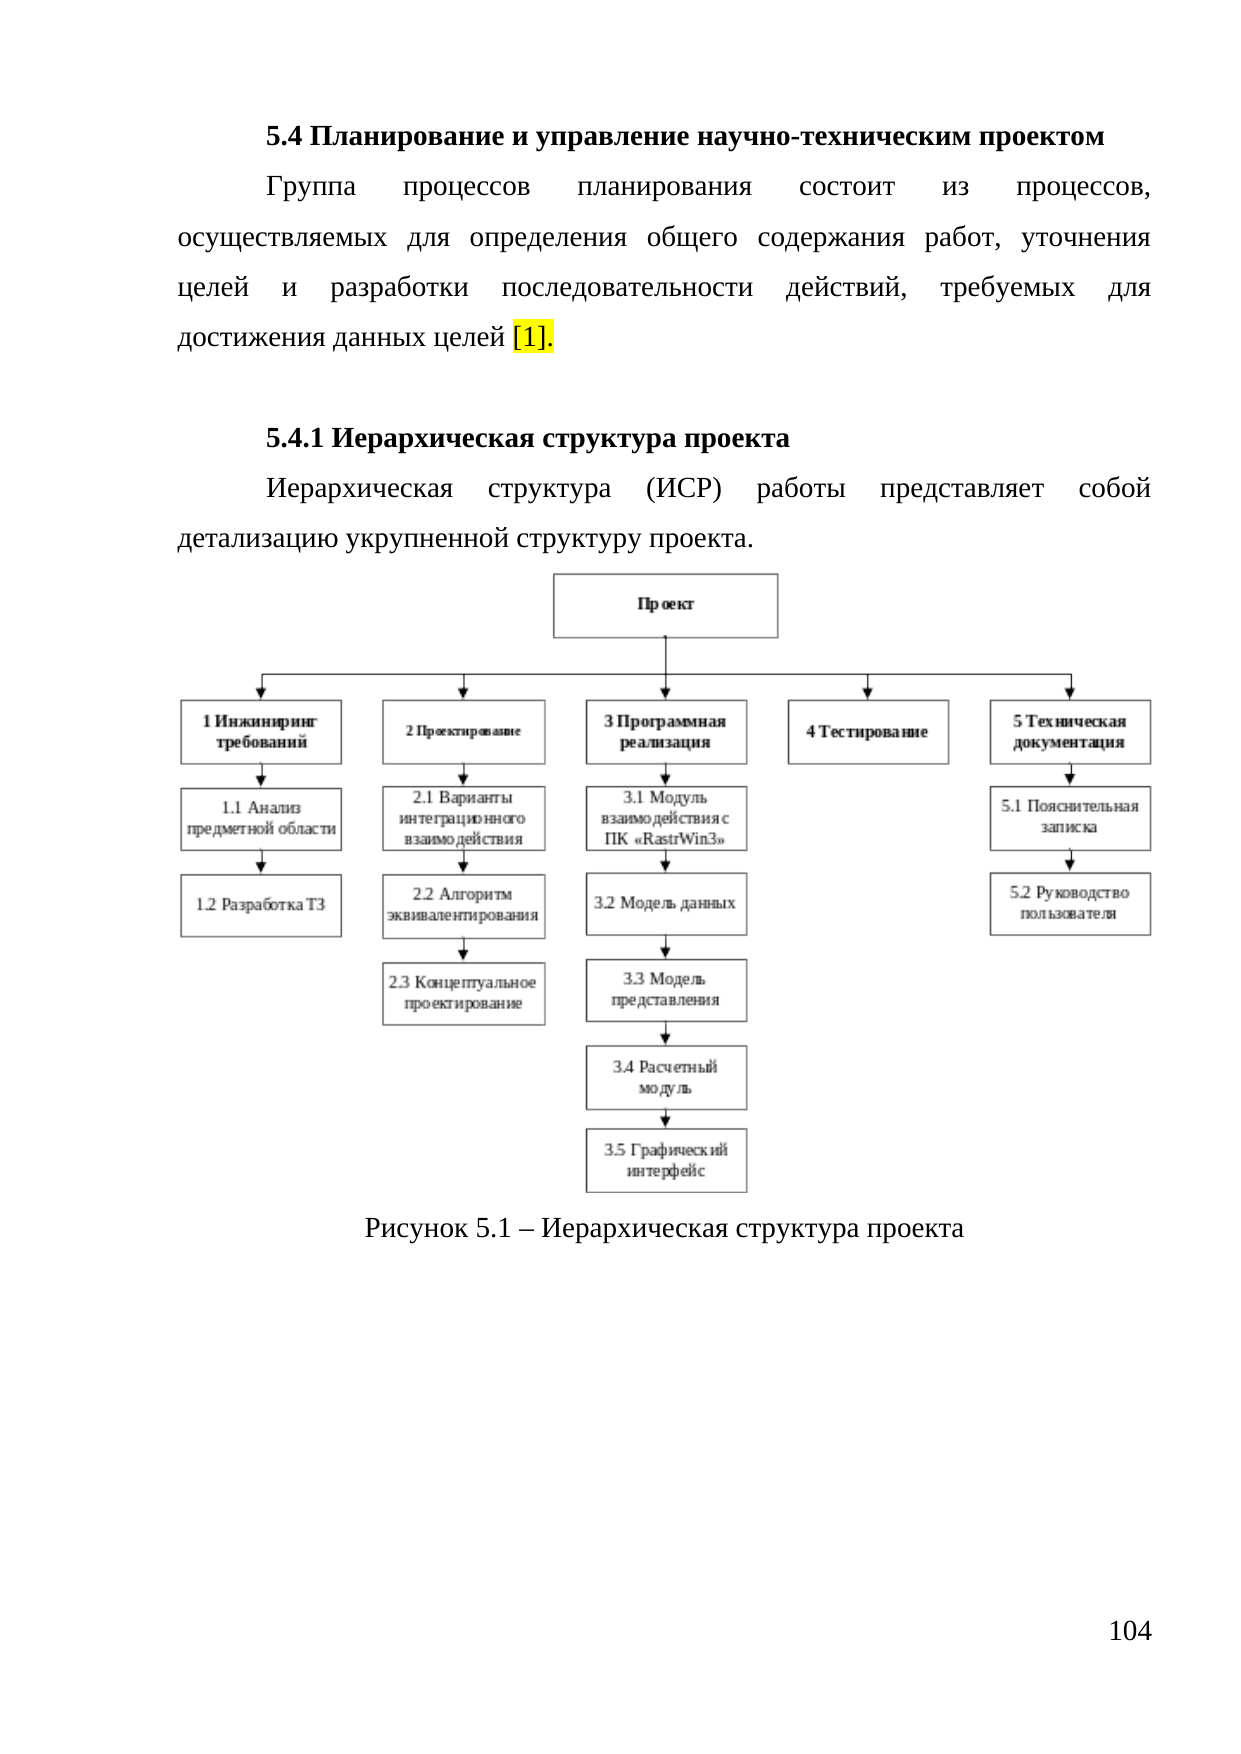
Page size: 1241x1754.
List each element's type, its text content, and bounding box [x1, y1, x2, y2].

text Рисунок 5.1 – Иерархическая структура проекта [177, 571, 1152, 1243]
subtitle 5.4 Планирование и управление научно-техническим проектом [177, 118, 1152, 152]
text Группа процессов планирования состоит из процессов, осуществляемых для определения общего содержания работ, уточнения целей и разработки последовательности действий, требуемых для достижения данных целей [1]. [177, 168, 1152, 353]
text Иерархическая структура (ИСР) работы представляет собой детализацию укрупненной структуру проекта. [177, 470, 1152, 554]
subtitle 5.4.1 Иерархическая структура проекта [177, 420, 1152, 453]
